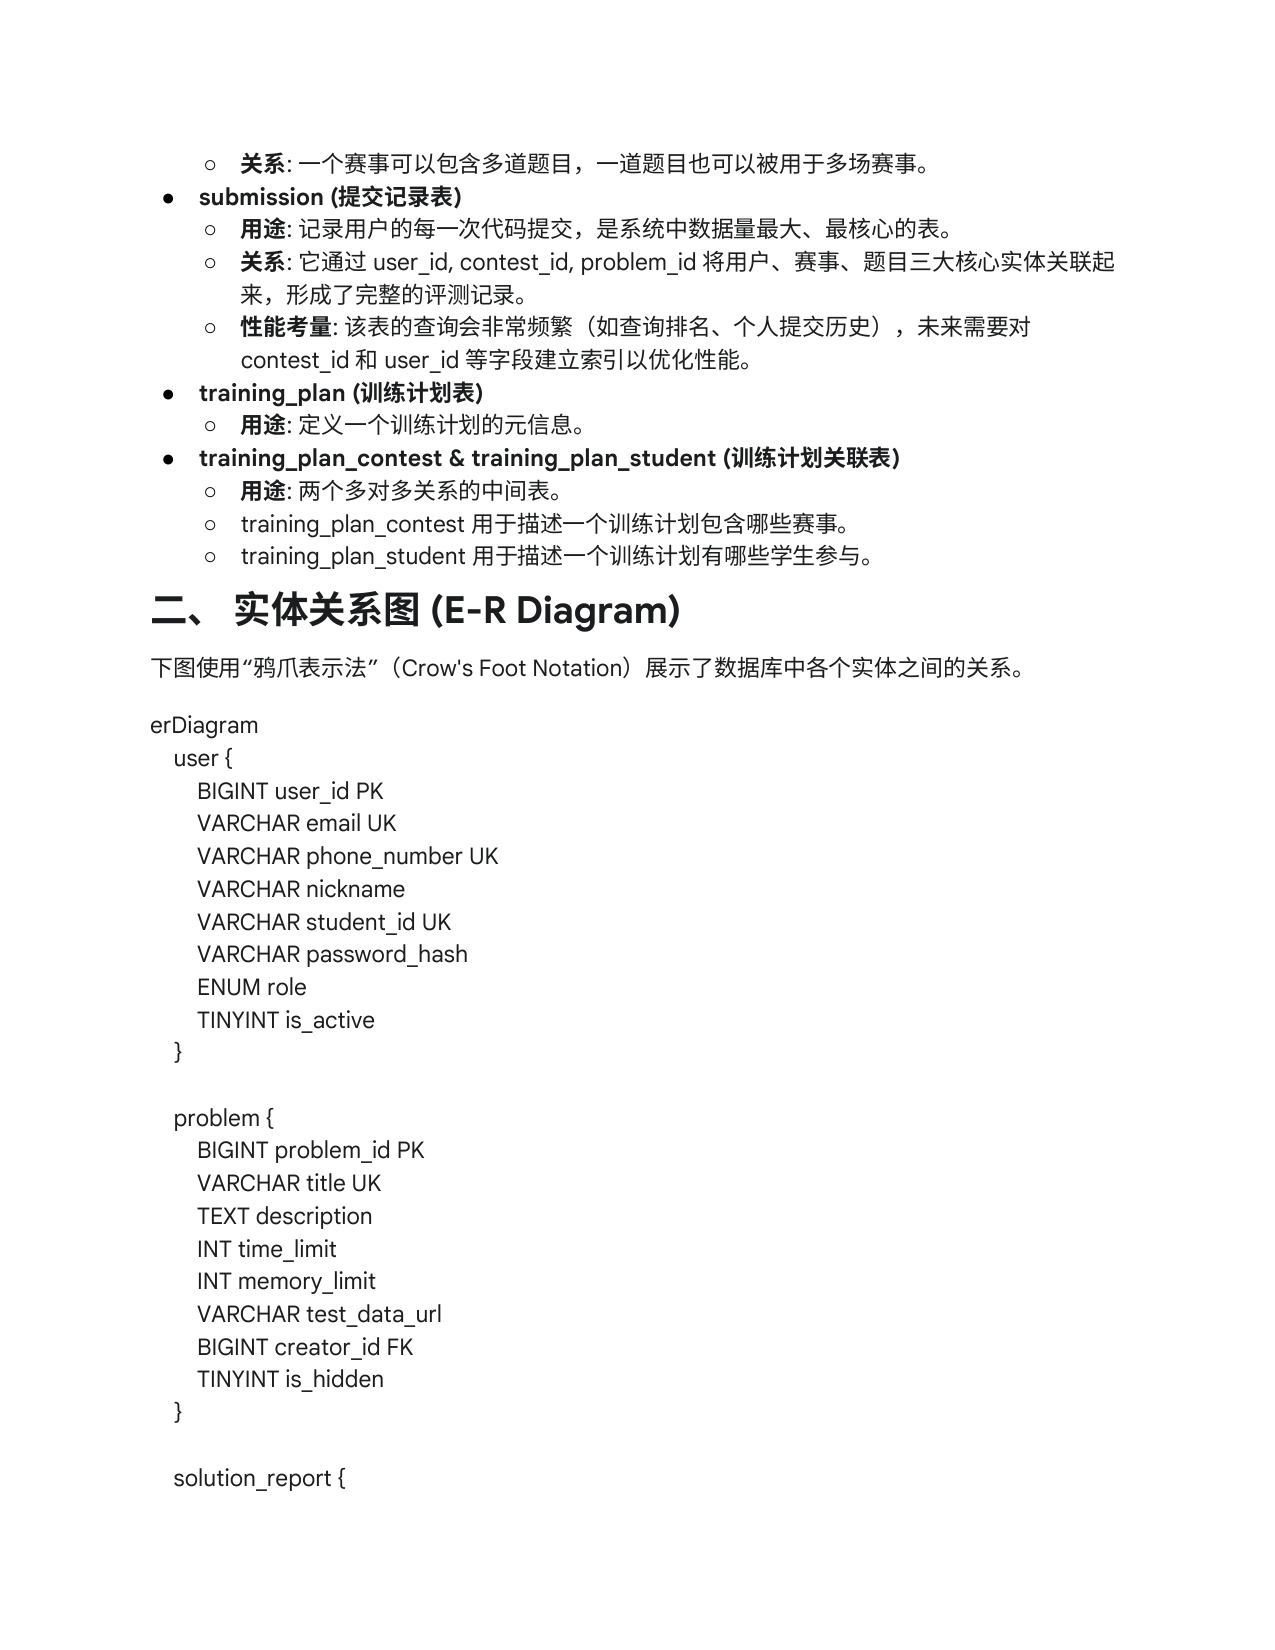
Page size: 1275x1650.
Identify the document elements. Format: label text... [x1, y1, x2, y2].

list submission (提交记录表) [161, 183, 1125, 211]
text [150, 711, 1125, 1492]
list 用途: 记录用户的每一次代码提交，是系统中数据量最大、最核心的表。 [203, 215, 1125, 244]
list training_plan_student 用于描述一个训练计划有哪些学生参与。 [203, 542, 1125, 571]
list 性能考量: 该表的查询会非常频繁（如查询排名、个人提交历史），未来需要对 contest_id 和 user_id 等字段建立索引以优化性能。 [203, 313, 1125, 375]
text 下图使用“鸦爪表示法”（Crow's Foot Notation）展示了数据库中各个实体之间的关系。 [150, 654, 1125, 682]
list 用途: 两个多对多关系的中间表。 [203, 477, 1125, 506]
list 关系: 它通过 user_id, contest_id, problem_id 将用户、赛事、题目三大核心实体关联起来，形成了完整的评测记录。 [203, 248, 1125, 309]
list training_plan_contest & training_plan_student (训练计划关联表) [161, 444, 1125, 473]
subtitle 二、 实体关系图 (E-R Diagram) [150, 588, 1125, 635]
list training_plan (训练计划表) [161, 379, 1125, 408]
list training_plan_contest 用于描述一个训练计划包含哪些赛事。 [203, 510, 1125, 538]
list 用途: 定义一个训练计划的元信息。 [203, 412, 1125, 440]
list 关系: 一个赛事可以包含多道题目，一道题目也可以被用于多场赛事。 [203, 150, 1125, 179]
